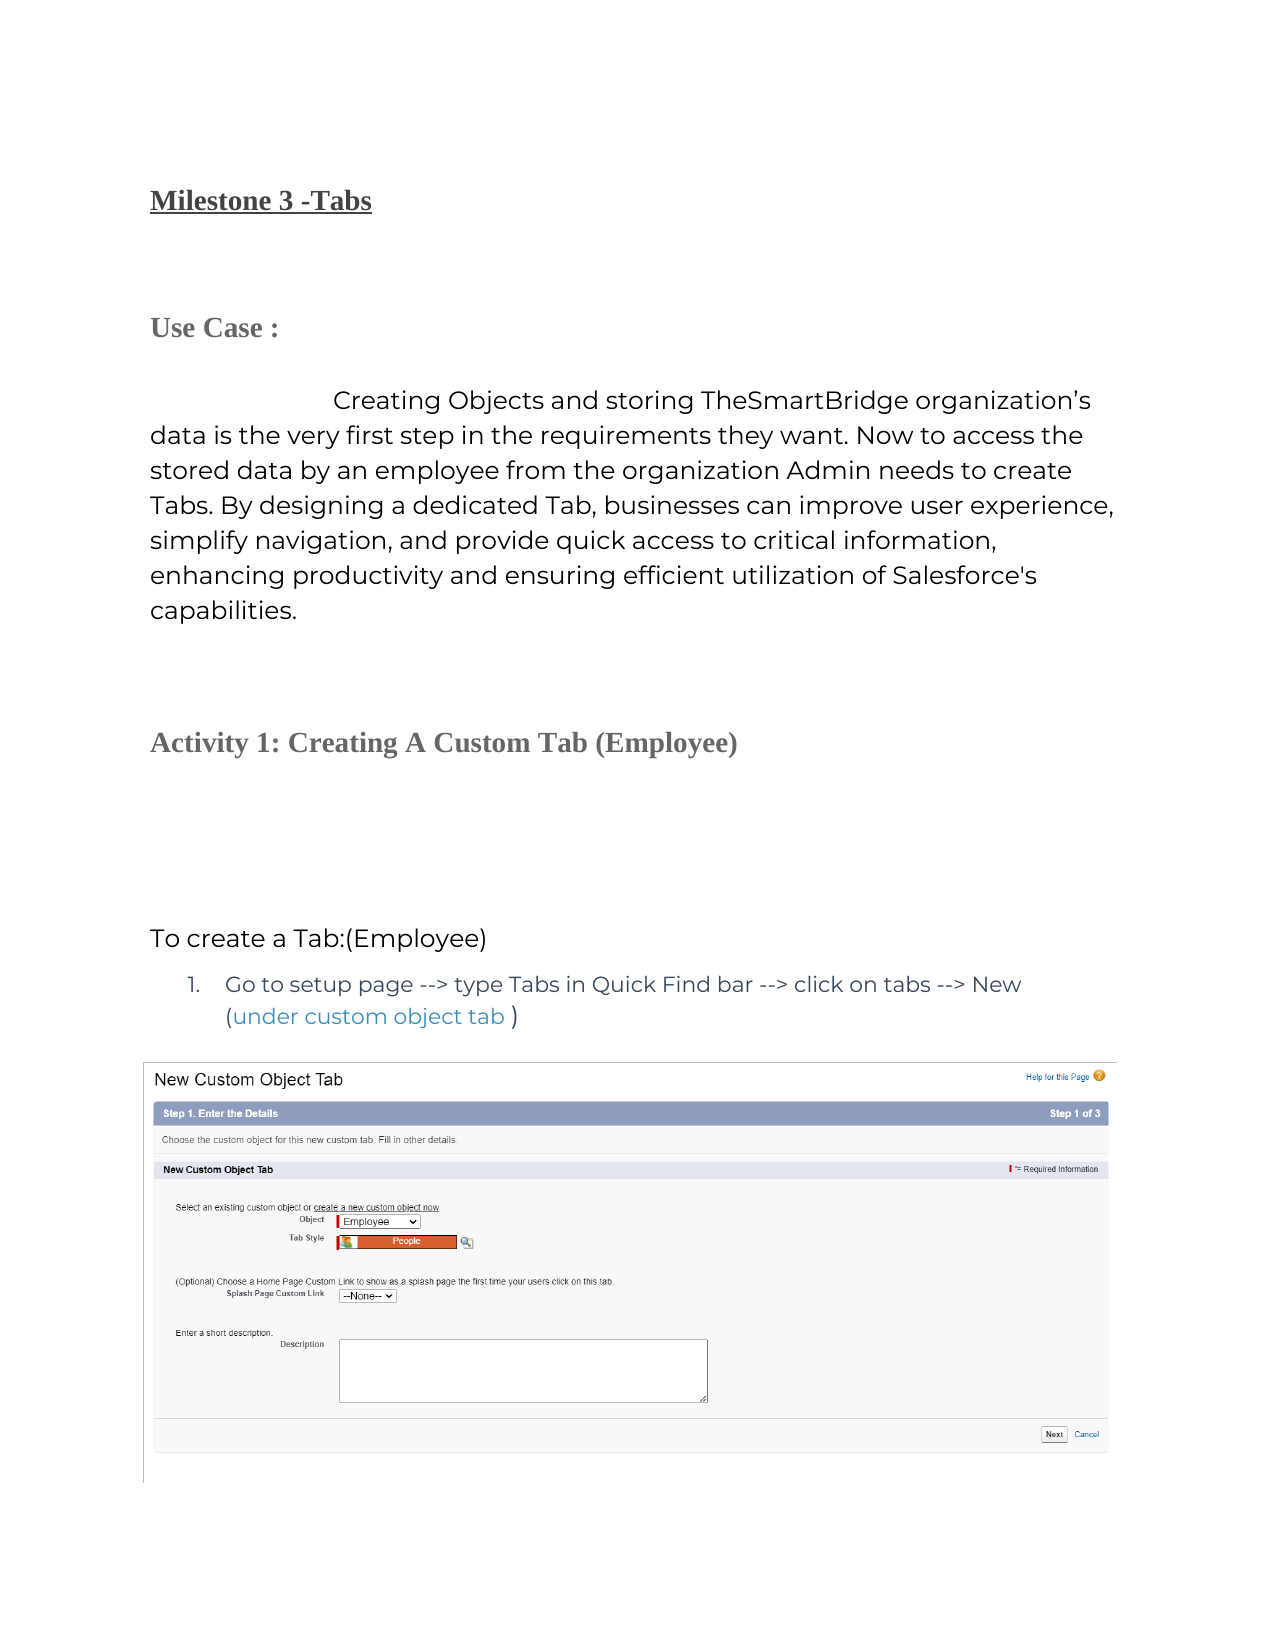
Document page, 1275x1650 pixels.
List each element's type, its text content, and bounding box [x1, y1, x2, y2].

subtitle Activity 1: Creating A Custom Tab (Employee) [150, 725, 1125, 759]
list Go to setup page --> type Tabs in Quick Find bar --> click on tabs --> New (under custom object tab ) [187, 971, 1087, 1031]
text To create a Tab:(Employee) [150, 924, 1125, 954]
subtitle Milestone 3 -Tabs [150, 183, 1125, 217]
text Creating Objects and storing TheSmartBridge organization’s data is the very first step in the requirements they want. Now to access the stored data by an employee from the organization Admin needs to create Tabs. By designing a dedicated Tab, businesses can improve user experience, simplify navigation, and provide quick access to critical information, enhancing productivity and ensuring efficient utilization of Salesforce's capabilities. [150, 385, 1125, 626]
subtitle Use Case : [150, 311, 1125, 344]
picture [142, 1061, 1118, 1484]
